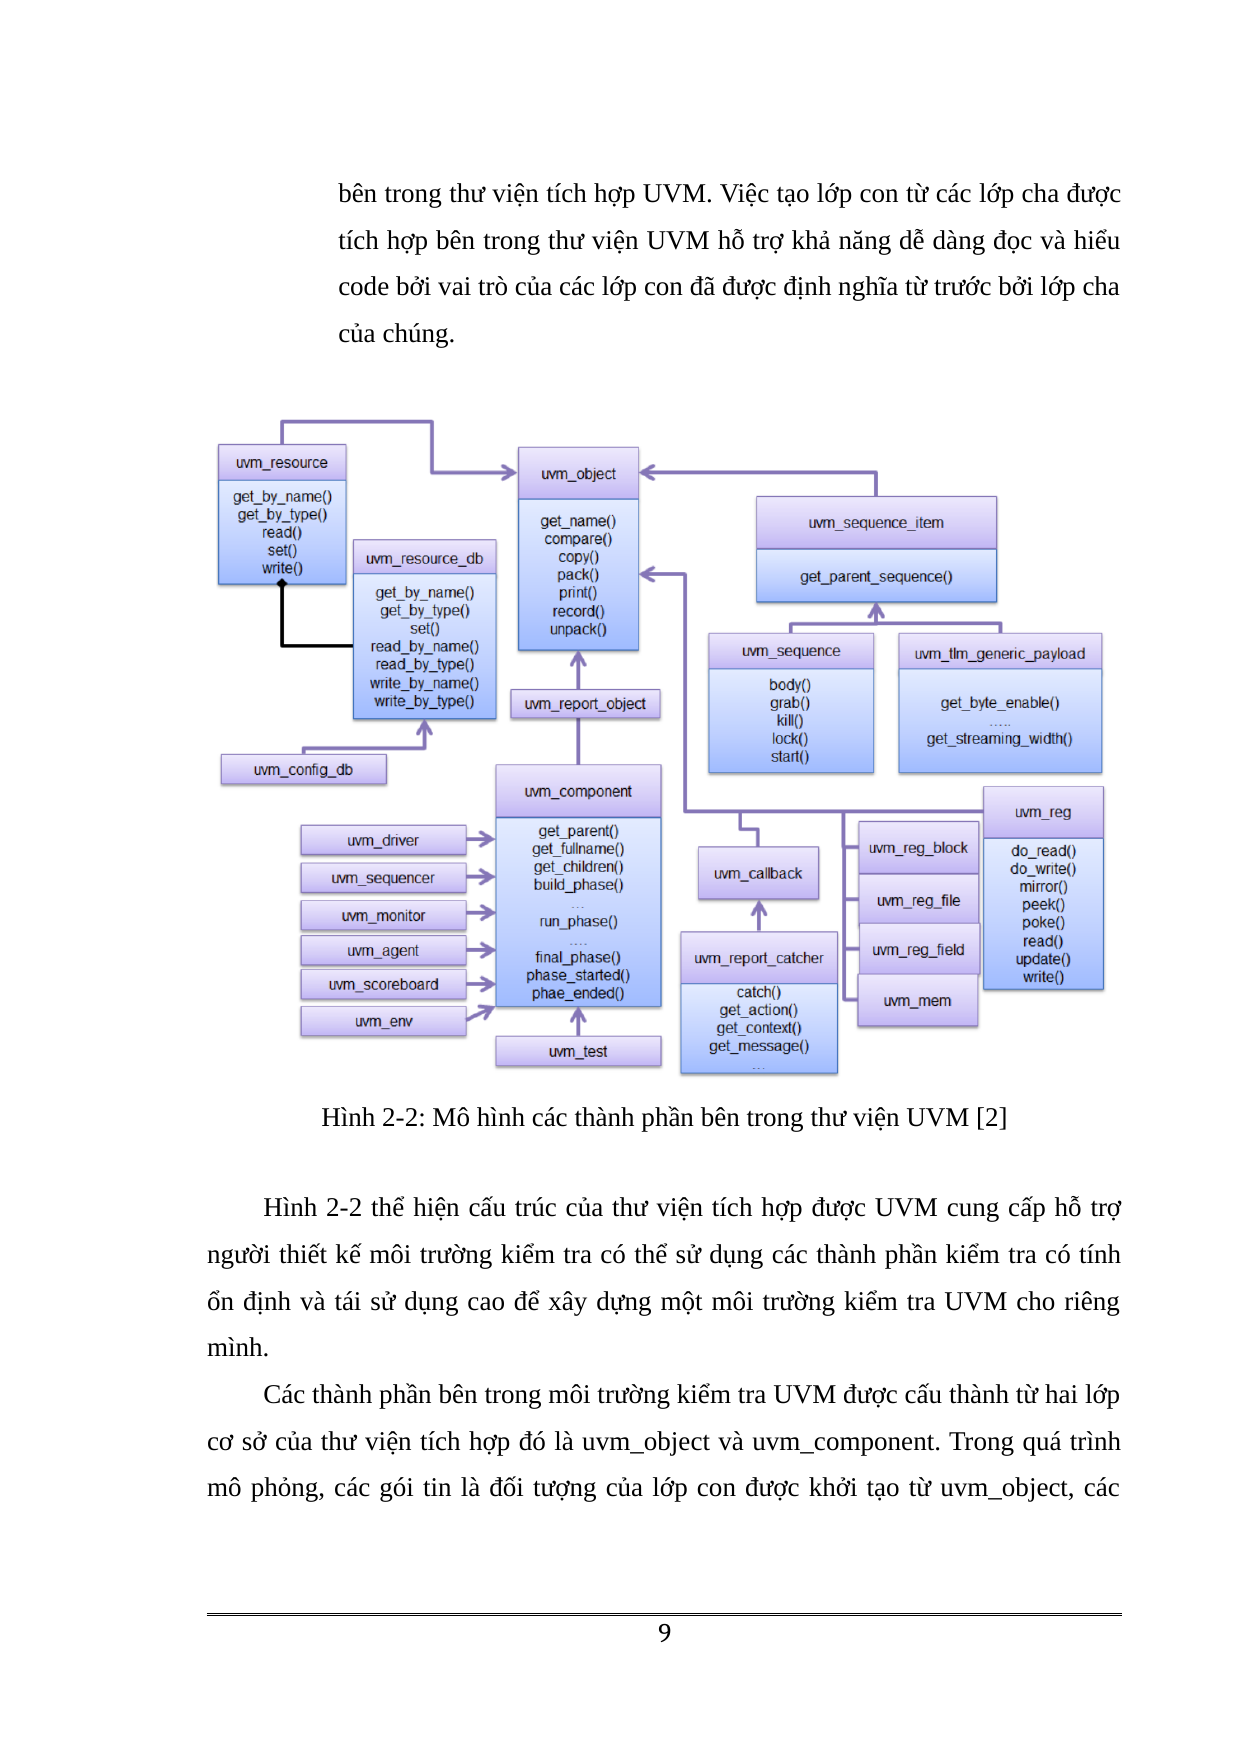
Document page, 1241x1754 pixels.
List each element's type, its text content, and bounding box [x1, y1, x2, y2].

text Hình 2-2: Mô hình các thành phần bên trong thư viện UVM [2] [207, 1101, 1122, 1132]
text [207, 1378, 1122, 1503]
text Hình 2.2 thể hiện cấu trúc của thư viện tích hợp được UVM cung cấp hỗ trợ người thiết kế môi trường kiểm tra có thể sử dụng các thành phần kiểm tra có tính ổn định và tái sử dụng cao để xây dựng một môi trường kiểm tra UVM cho riêng mình. [207, 1191, 1122, 1363]
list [301, 177, 1122, 348]
picture [206, 410, 1123, 1087]
